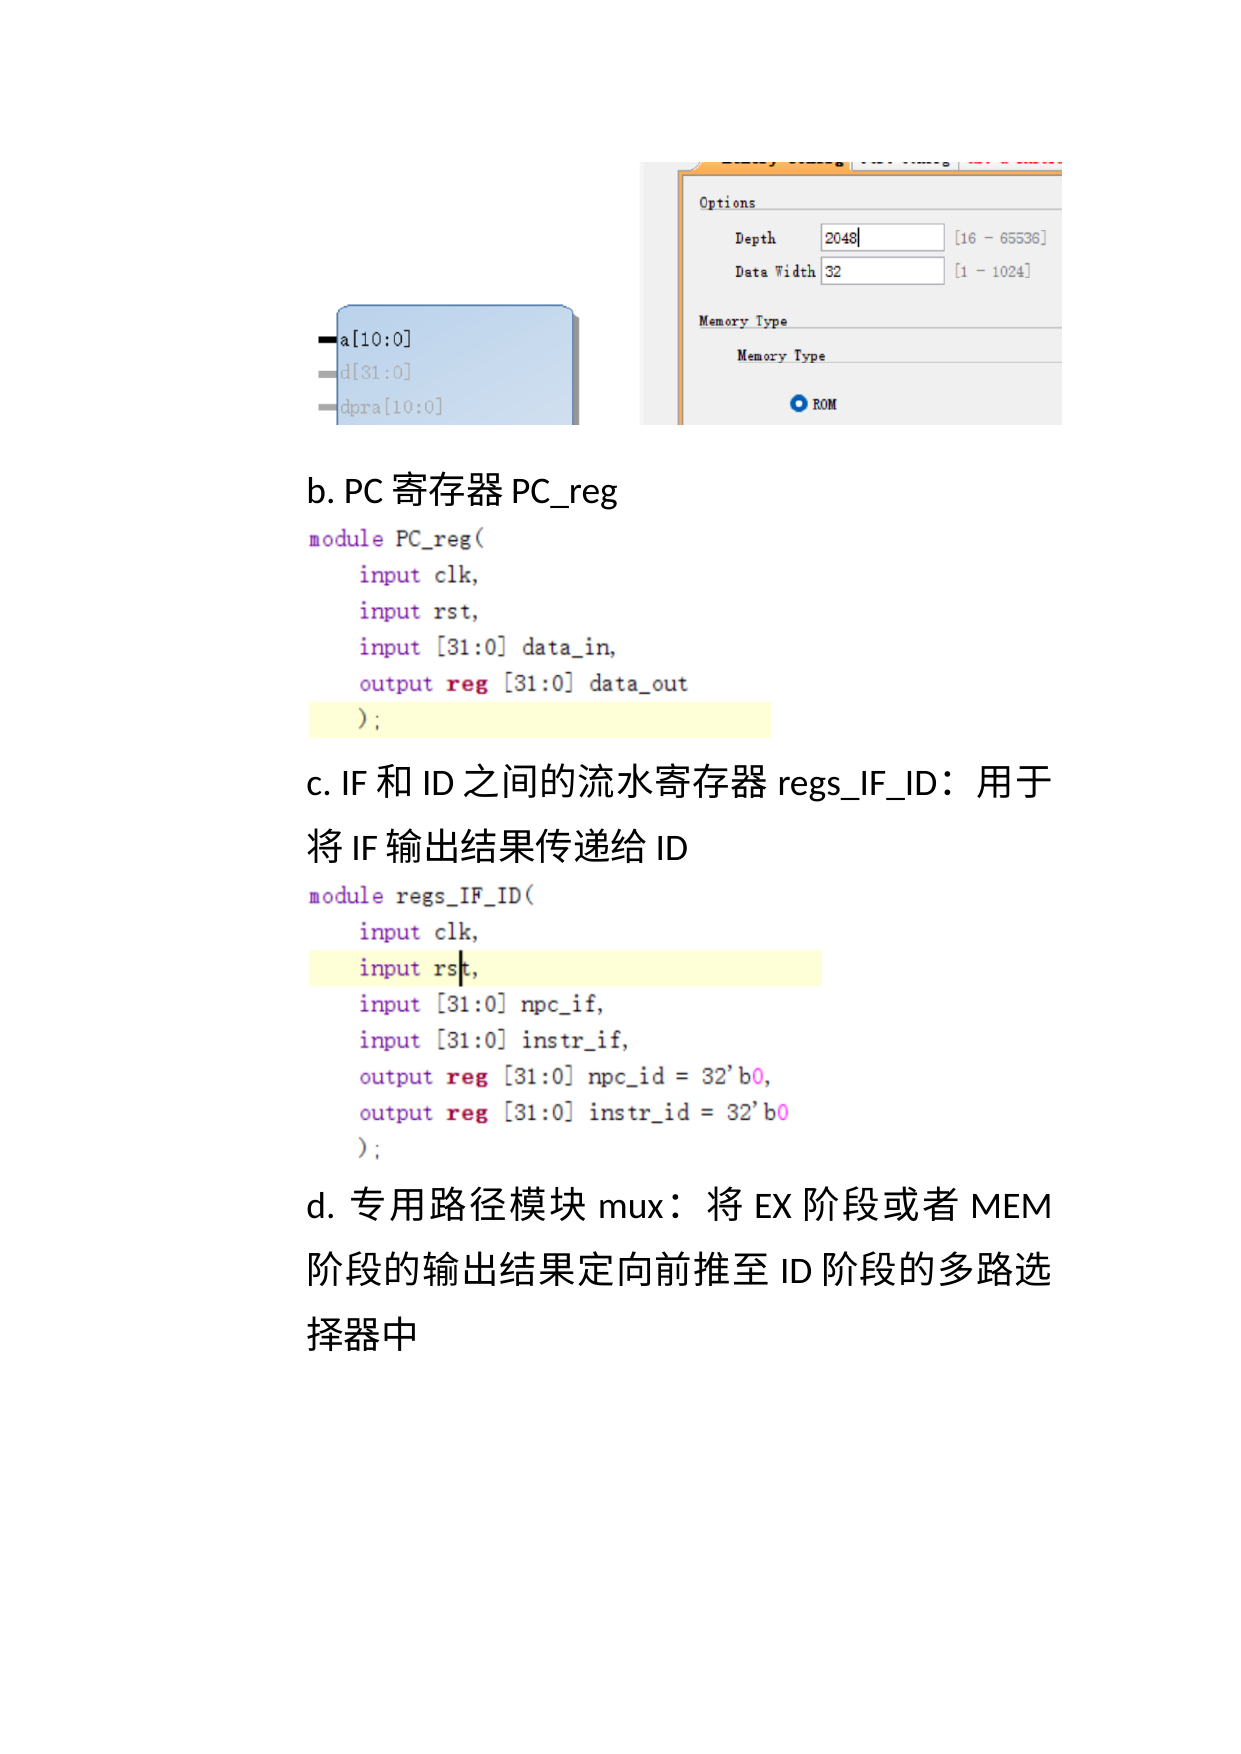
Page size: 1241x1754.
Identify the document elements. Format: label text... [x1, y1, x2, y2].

list b. PC寄存器PC_reg [306, 454, 1053, 519]
picture [306, 519, 771, 739]
list d. 专用路径模块mux：将EX阶段或者MEM阶段的输出结果定向前推至ID阶段的多路选择器中 [306, 1169, 1053, 1364]
list c. IF和ID之间的流水寄存器regs_IF_ID：用于将IF输出结果传递给ID [306, 747, 1053, 877]
picture [306, 877, 822, 1164]
picture [306, 162, 1062, 425]
